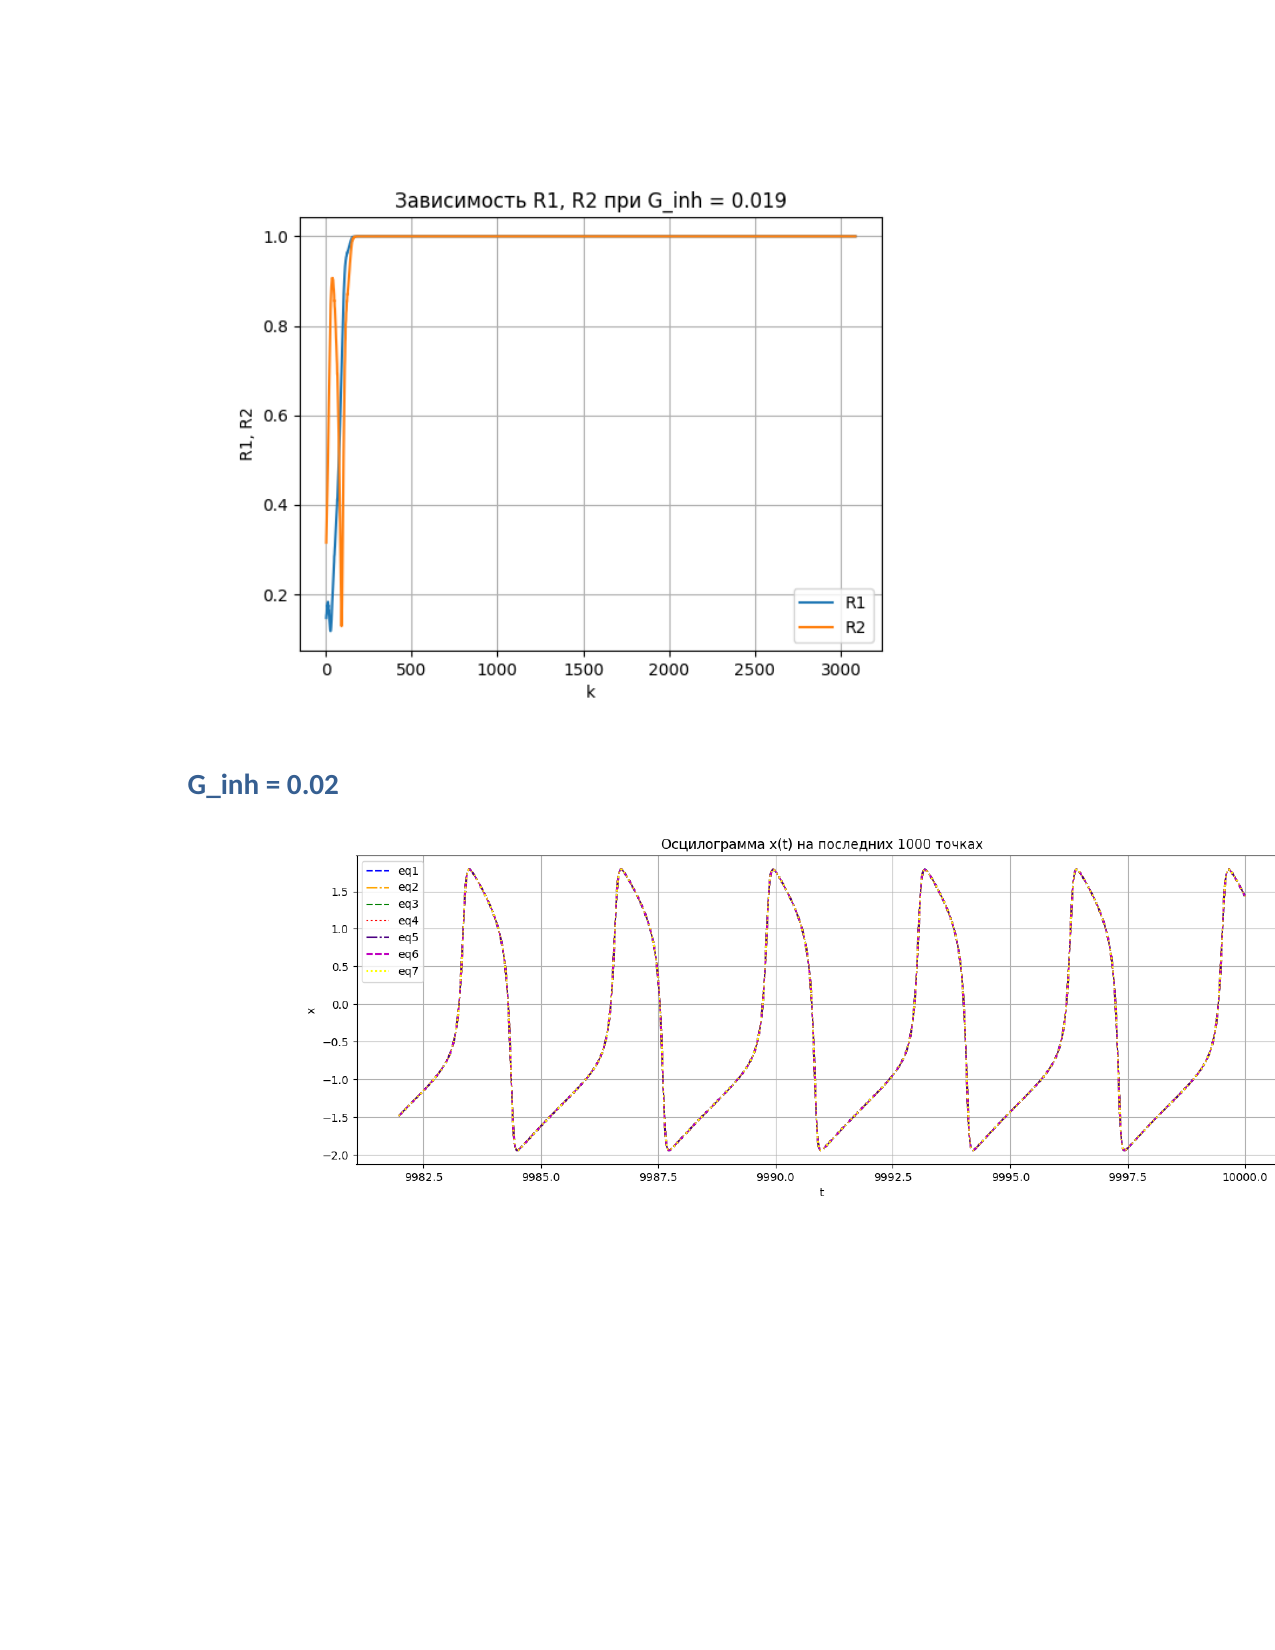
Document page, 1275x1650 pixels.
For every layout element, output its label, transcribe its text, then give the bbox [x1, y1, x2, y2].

picture [206, 807, 1275, 1208]
picture [206, 150, 957, 713]
subtitle G_inh = 0.02 [187, 766, 1087, 802]
